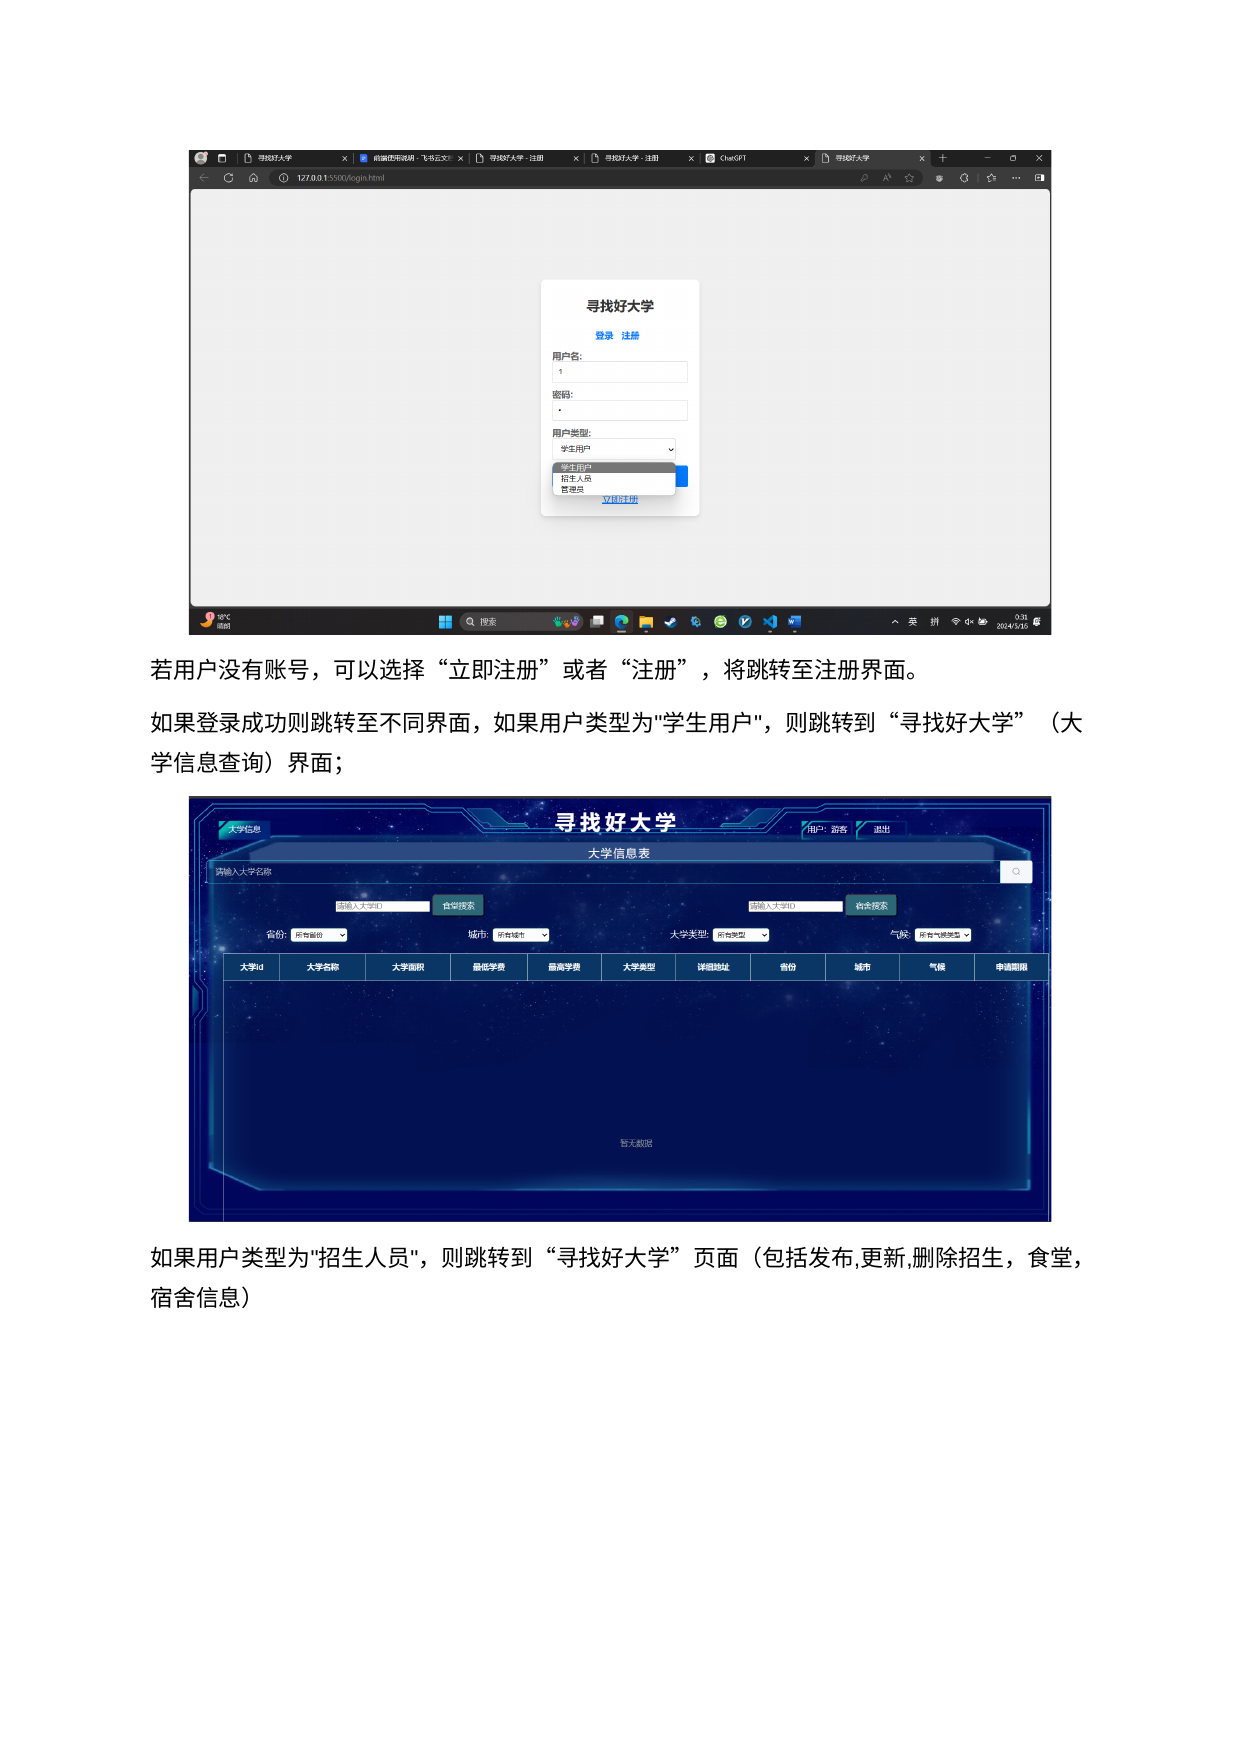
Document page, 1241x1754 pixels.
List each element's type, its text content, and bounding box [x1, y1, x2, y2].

text 若用户没有账号，可以选择“立即注册”或者“注册”，将跳转至注册界面。 [150, 652, 1090, 686]
picture [188, 150, 1052, 635]
picture [188, 796, 1052, 1222]
text 如果用户类型为"招生人员"，则跳转到“寻找好大学”页面（包括发布,更新,删除招生，食堂，宿舍信息） [150, 1240, 1090, 1313]
text 如果登录成功则跳转至不同界面，如果用户类型为"学生用户"，则跳转到“寻找好大学”（大学信息查询）界面； [150, 705, 1090, 778]
